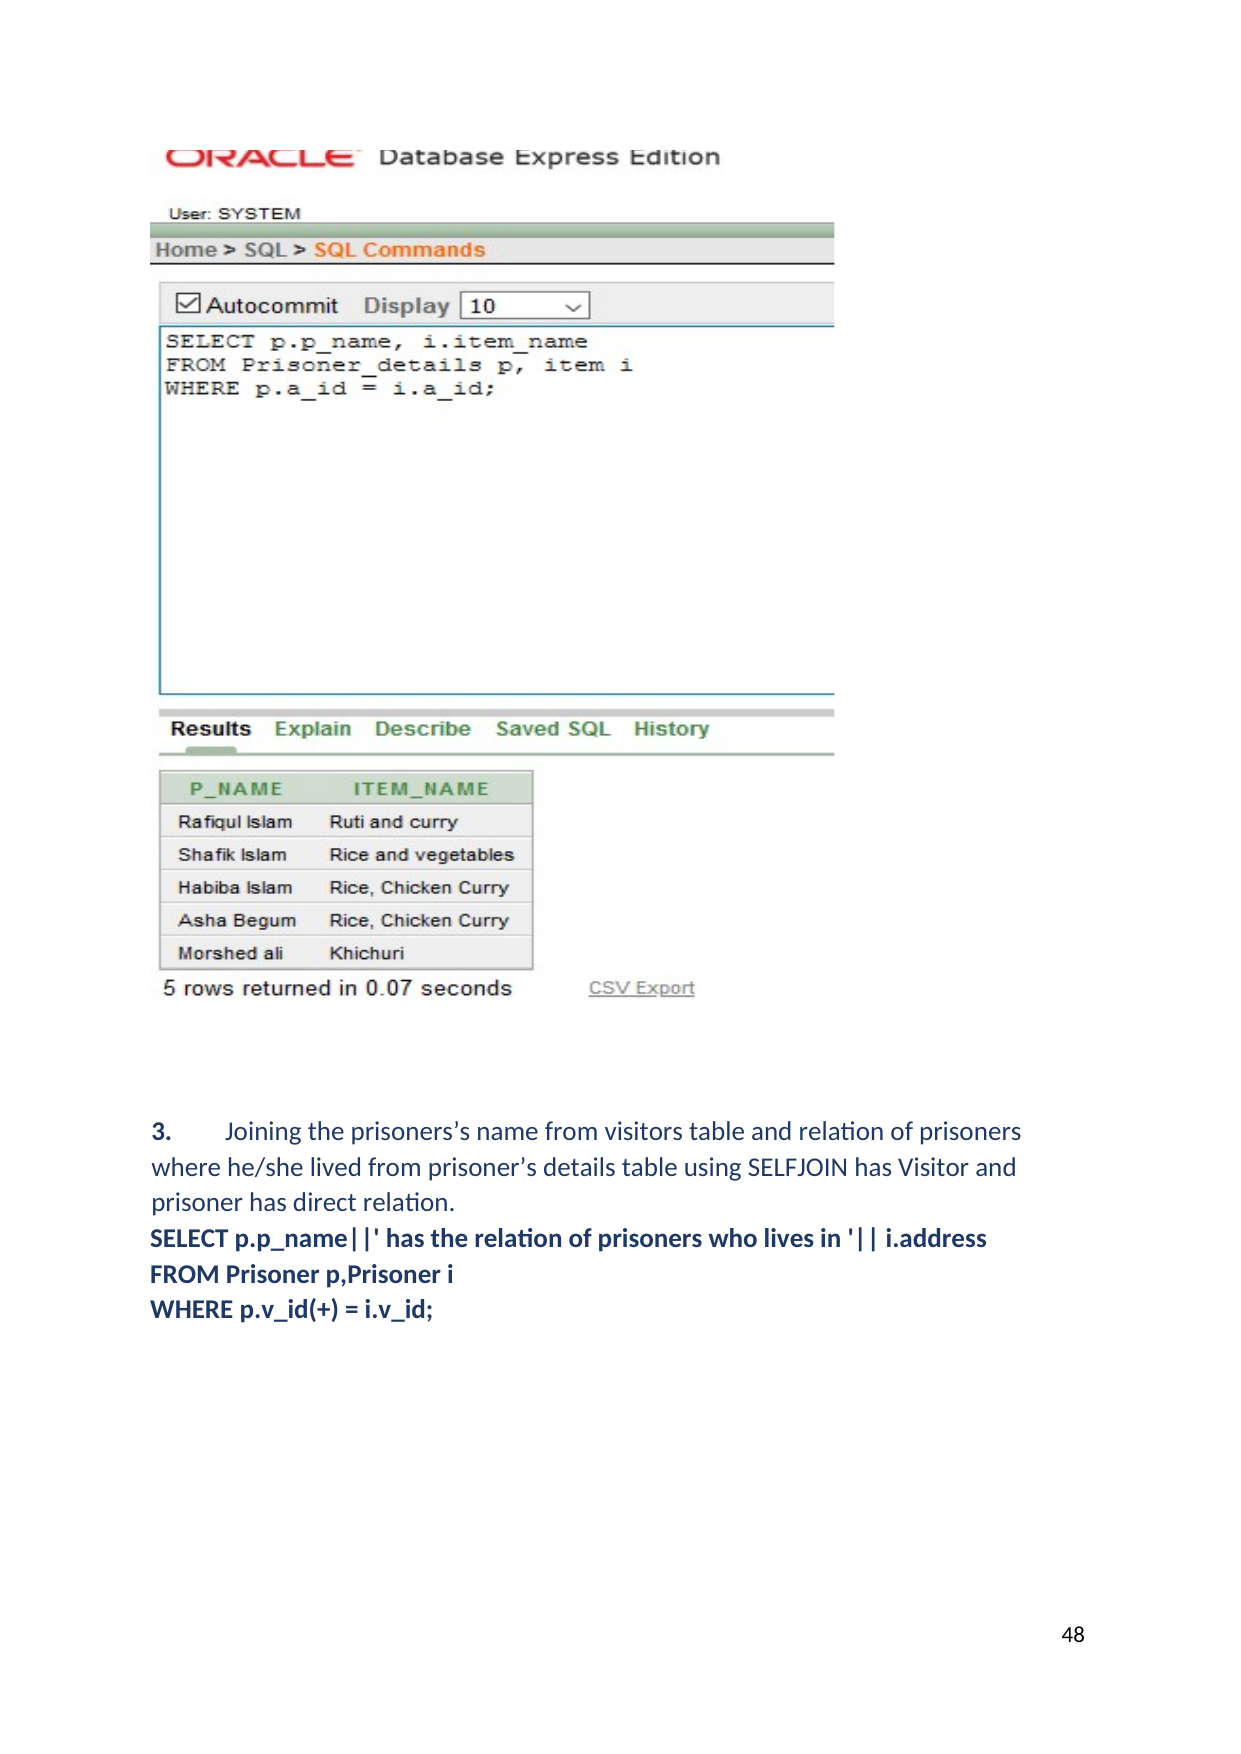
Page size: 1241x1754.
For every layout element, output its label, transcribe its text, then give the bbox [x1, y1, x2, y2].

list Joining the prisoners’s name from visitors table and relation of prisoners where he/she lived from prisoner’s details table using SELFJOIN has Visitor and prisoner has direct relation. [151, 1114, 1090, 1218]
text WHERE p.v_id(+) = i.v_id; [150, 1292, 1090, 1325]
text SELECT p.p_name||' has the relation of prisoners who lives in '|| i.address [150, 1221, 1090, 1254]
picture [150, 150, 835, 1016]
text FROM Prisoner p,Prisoner i [150, 1257, 1090, 1290]
